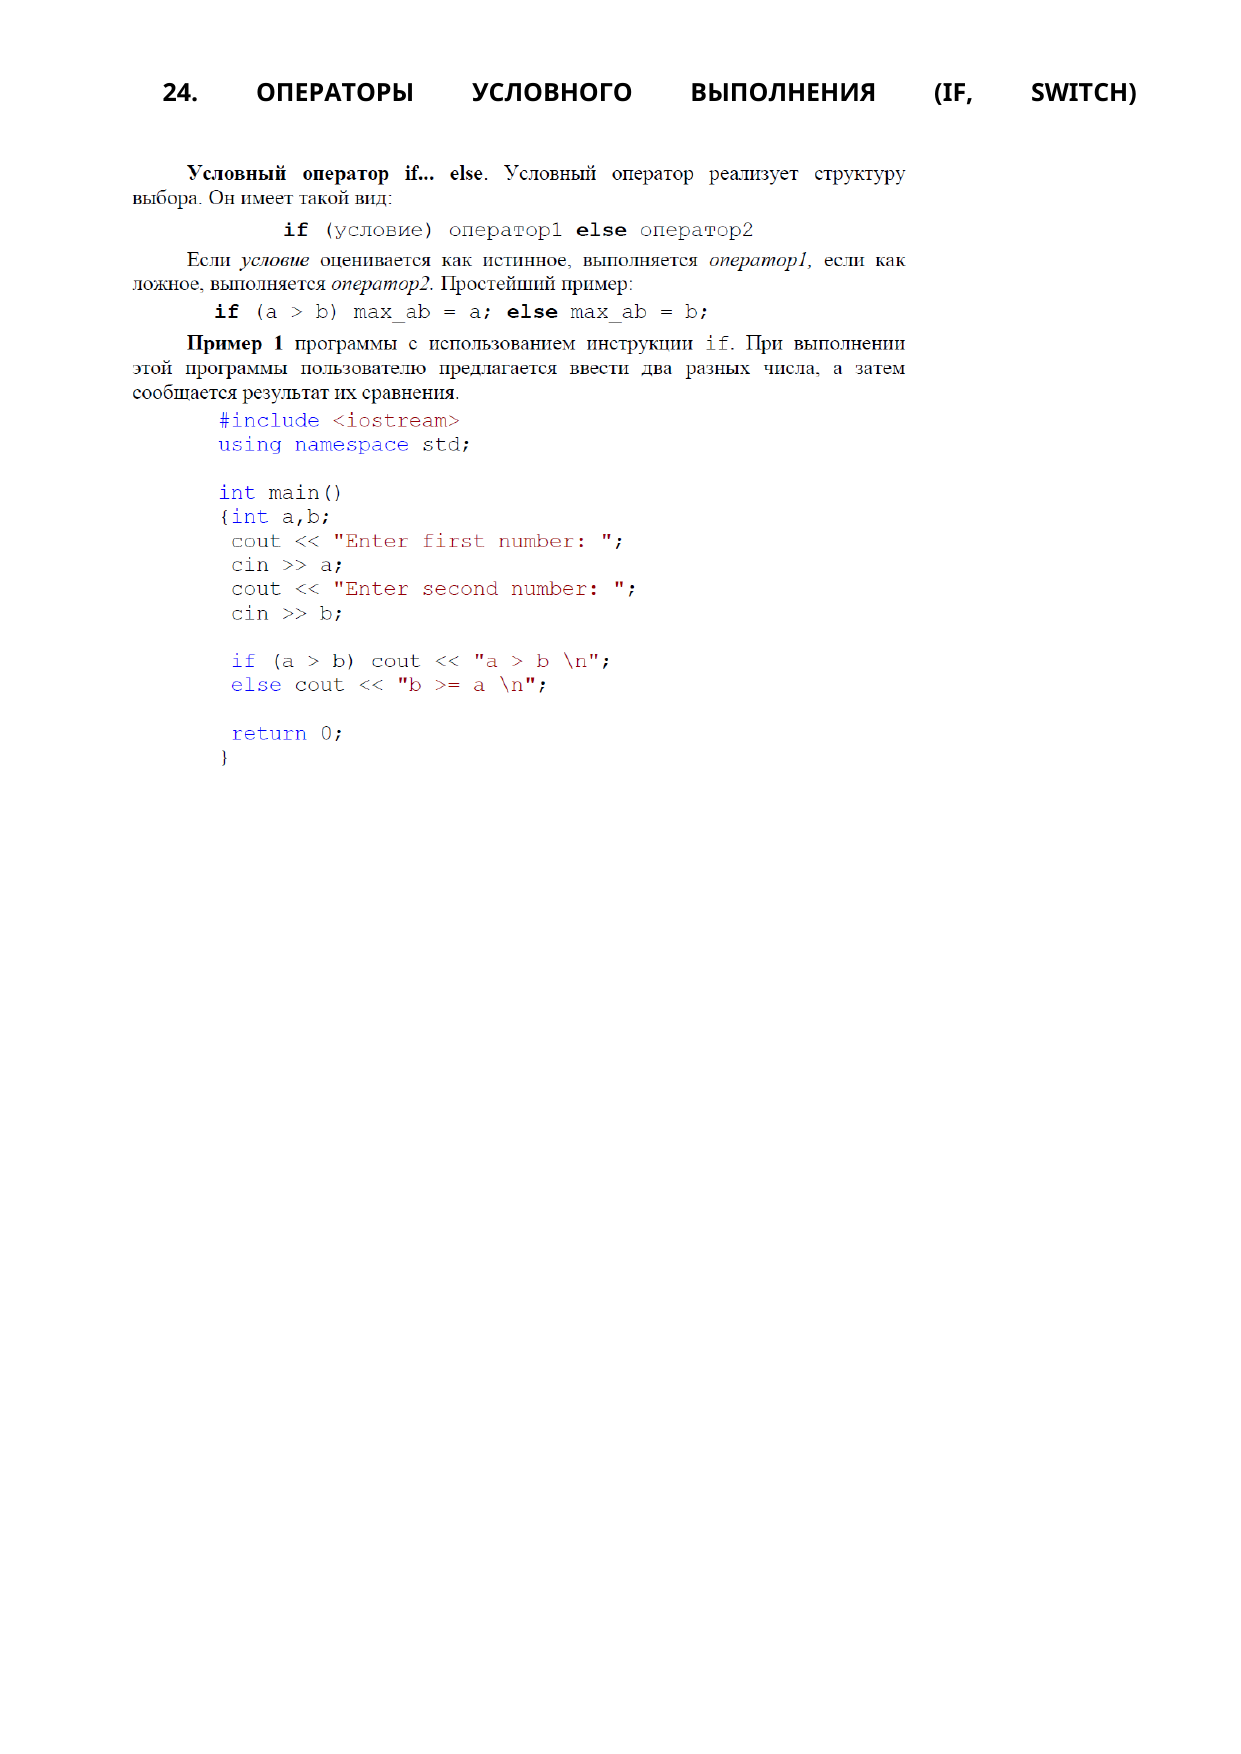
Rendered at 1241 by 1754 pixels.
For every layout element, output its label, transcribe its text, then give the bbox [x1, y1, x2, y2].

subtitle 24. ОПЕРАТОРЫ УСЛОВНОГО ВЫПОЛНЕНИЯ (IF, SWITCH) [103, 75, 1137, 158]
picture [103, 161, 923, 766]
